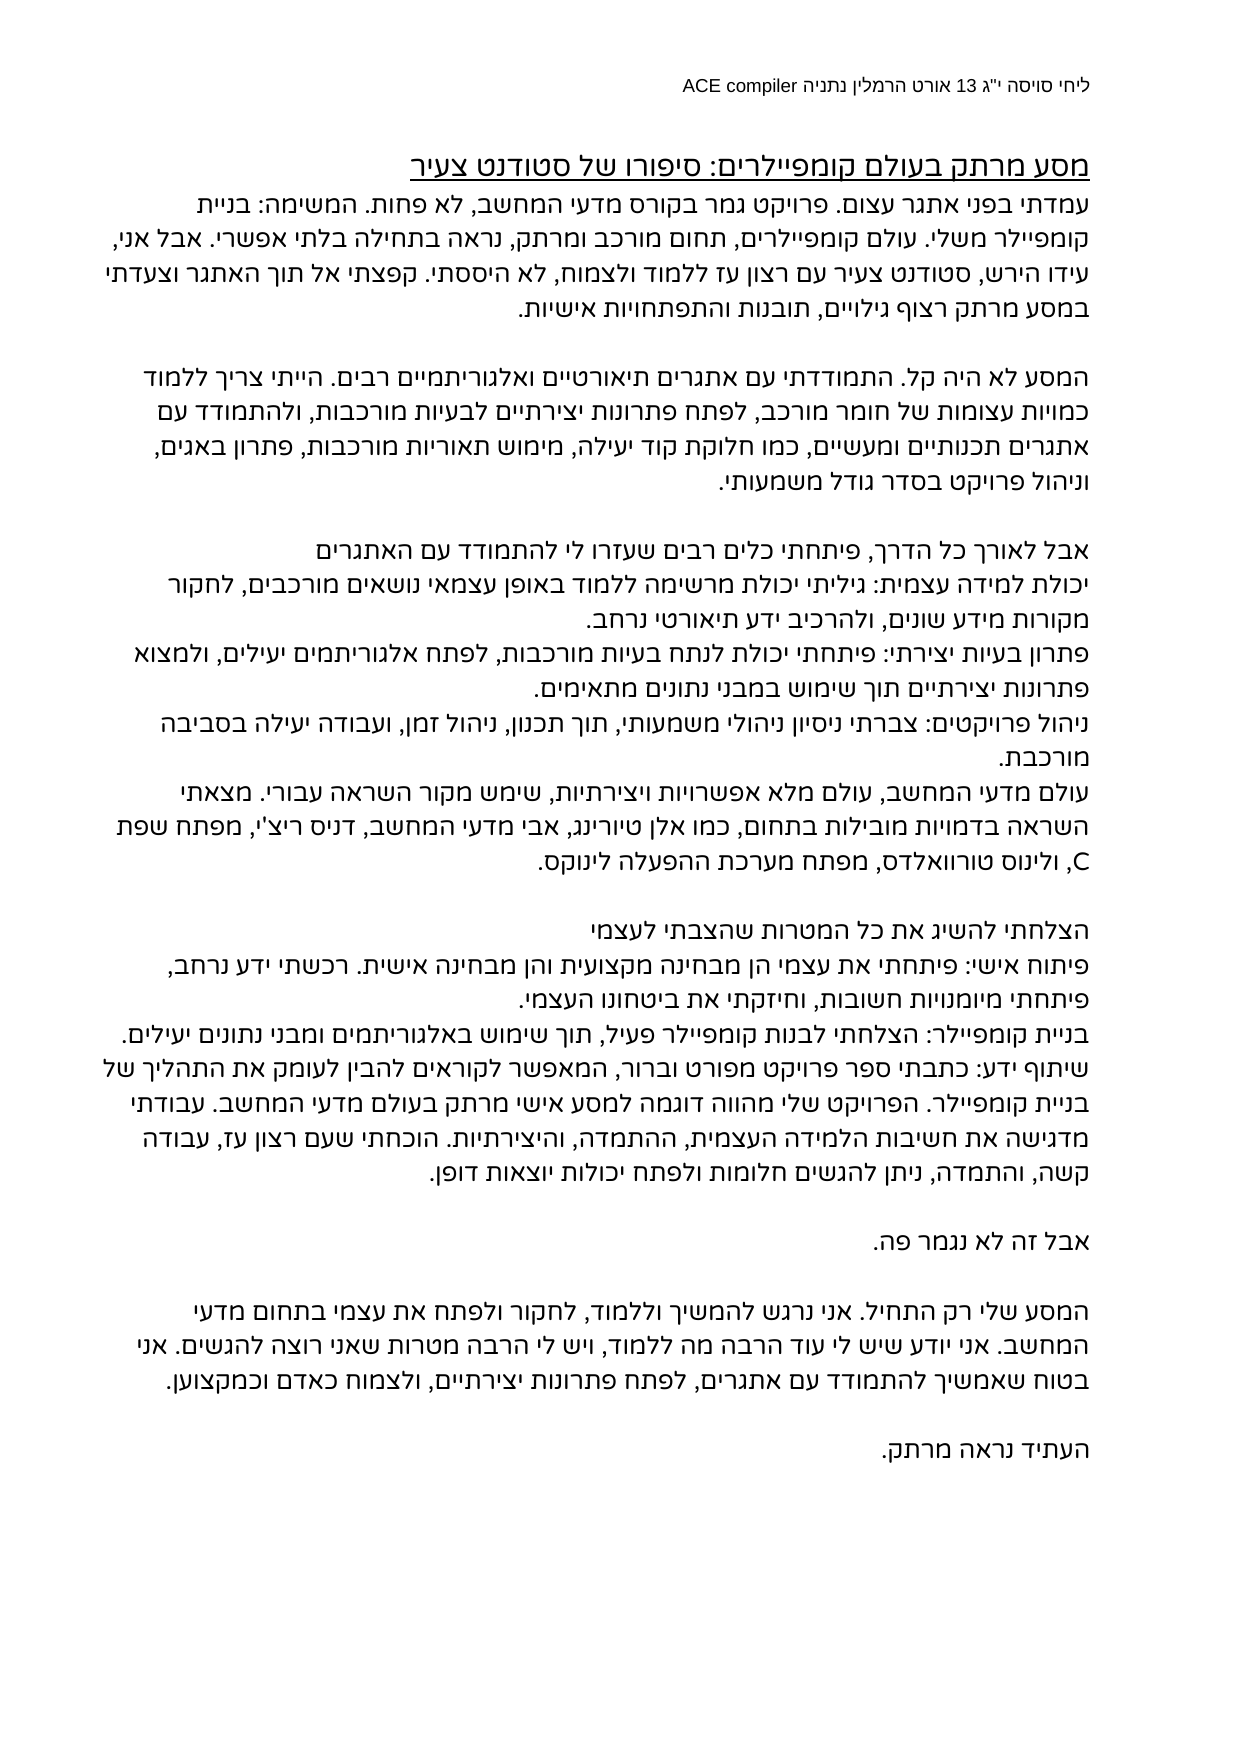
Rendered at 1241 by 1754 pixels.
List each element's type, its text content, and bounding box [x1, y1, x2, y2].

text עולם מדעי המחשב, עולם מלא אפשרויות ויצירתיות, שימש מקור השראה עבורי. מצאתי השראה בדמויות מובילות בתחום, כמו אלן טיורינג, אבי מדעי המחשב, דניס ריצ'י, מפתח שפת C, ולינוס טורוואלדס, מפתח מערכת ההפעלה לינוקס. [101, 778, 1090, 877]
text העתיד נראה מרתק. [101, 1435, 1090, 1465]
text ניהול פרויקטים: צברתי ניסיון ניהולי משמעותי, תוך תכנון, ניהול זמן, ועבודה יעילה בסביבה מורכבת. [101, 709, 1090, 774]
text המסע שלי רק התחיל. אני נרגש להמשיך וללמוד, לחקור ולפתח את עצמי בתחום מדעי המחשב. אני יודע שיש לי עוד הרבה מה ללמוד, ויש לי הרבה מטרות שאני רוצה להגשים. אני בטוח שאמשיך להתמודד עם אתגרים, לפתח פתרונות יצירתיים, ולצמוח כאדם וכמקצוען. [101, 1297, 1090, 1396]
text בניית קומפיילר: הצלחתי לבנות קומפיילר פעיל, תוך שימוש באלגוריתמים ומבני נתונים יעילים. [101, 1020, 1090, 1050]
text אבל זה לא נגמר פה. [101, 1228, 1090, 1258]
text פיתוח אישי: פיתחתי את עצמי הן מבחינה מקצועית והן מבחינה אישית. רכשתי ידע נרחב, פיתחתי מיומנויות חשובות, וחיזקתי את ביטחונו העצמי. [101, 951, 1090, 1016]
text שיתוף ידע: כתבתי ספר פרויקט מפורט וברור, המאפשר לקוראים להבין לעומק את התהליך של בניית קומפיילר. הפרויקט שלי מהווה דוגמה למסע אישי מרתק בעולם מדעי המחשב. עבודתי מדגישה את חשיבות הלמידה העצמית, ההתמדה, והיצירתיות. הוכחתי שעם רצון עז, עבודה קשה, והתמדה, ניתן להגשים חלומות ולפתח יכולות יוצאות דופן. [101, 1055, 1090, 1189]
text יכולת למידה עצמית: גיליתי יכולת מרשימה ללמוד באופן עצמאי נושאים מורכבים, לחקור מקורות מידע שונים, ולהרכיב ידע תיאורטי נרחב. [101, 571, 1090, 635]
text הצלחתי להשיג את כל המטרות שהצבתי לעצמי [101, 917, 1090, 947]
subtitle מסע מרתק בעולם קומפיילרים: סיפורו של סטודנט צעיר [101, 150, 1090, 185]
text עמדתי בפני אתגר עצום. פרויקט גמר בקורס מדעי המחשב, לא פחות. המשימה: בניית קומפיילר משלי. עולם קומפיילרים, תחום מורכב ומרתק, נראה בתחילה בלתי אפשרי. אבל אני, עידו הירש, סטודנט צעיר עם רצון עז ללמוד ולצמוח, לא היססתי. קפצתי אל תוך האתגר וצעדתי במסע מרתק רצוף גילויים, תובנות והתפתחויות אישיות. [101, 190, 1090, 324]
text אבל לאורך כל הדרך, פיתחתי כלים רבים שעזרו לי להתמודד עם האתגרים [101, 536, 1090, 566]
text פתרון בעיות יצירתי: פיתחתי יכולת לנתח בעיות מורכבות, לפתח אלגוריתמים יעילים, ולמצוא פתרונות יצירתיים תוך שימוש במבני נתונים מתאימים. [101, 640, 1090, 704]
text המסע לא היה קל. התמודדתי עם אתגרים תיאורטיים ואלגוריתמיים רבים. הייתי צריך ללמוד כמויות עצומות של חומר מורכב, לפתח פתרונות יצירתיים לבעיות מורכבות, ולהתמודד עם אתגרים תכנותיים ומעשיים, כמו חלוקת קוד יעילה, מימוש תאוריות מורכבות, פתרון באגים, וניהול פרויקט בסדר גודל משמעותי. [101, 363, 1090, 497]
